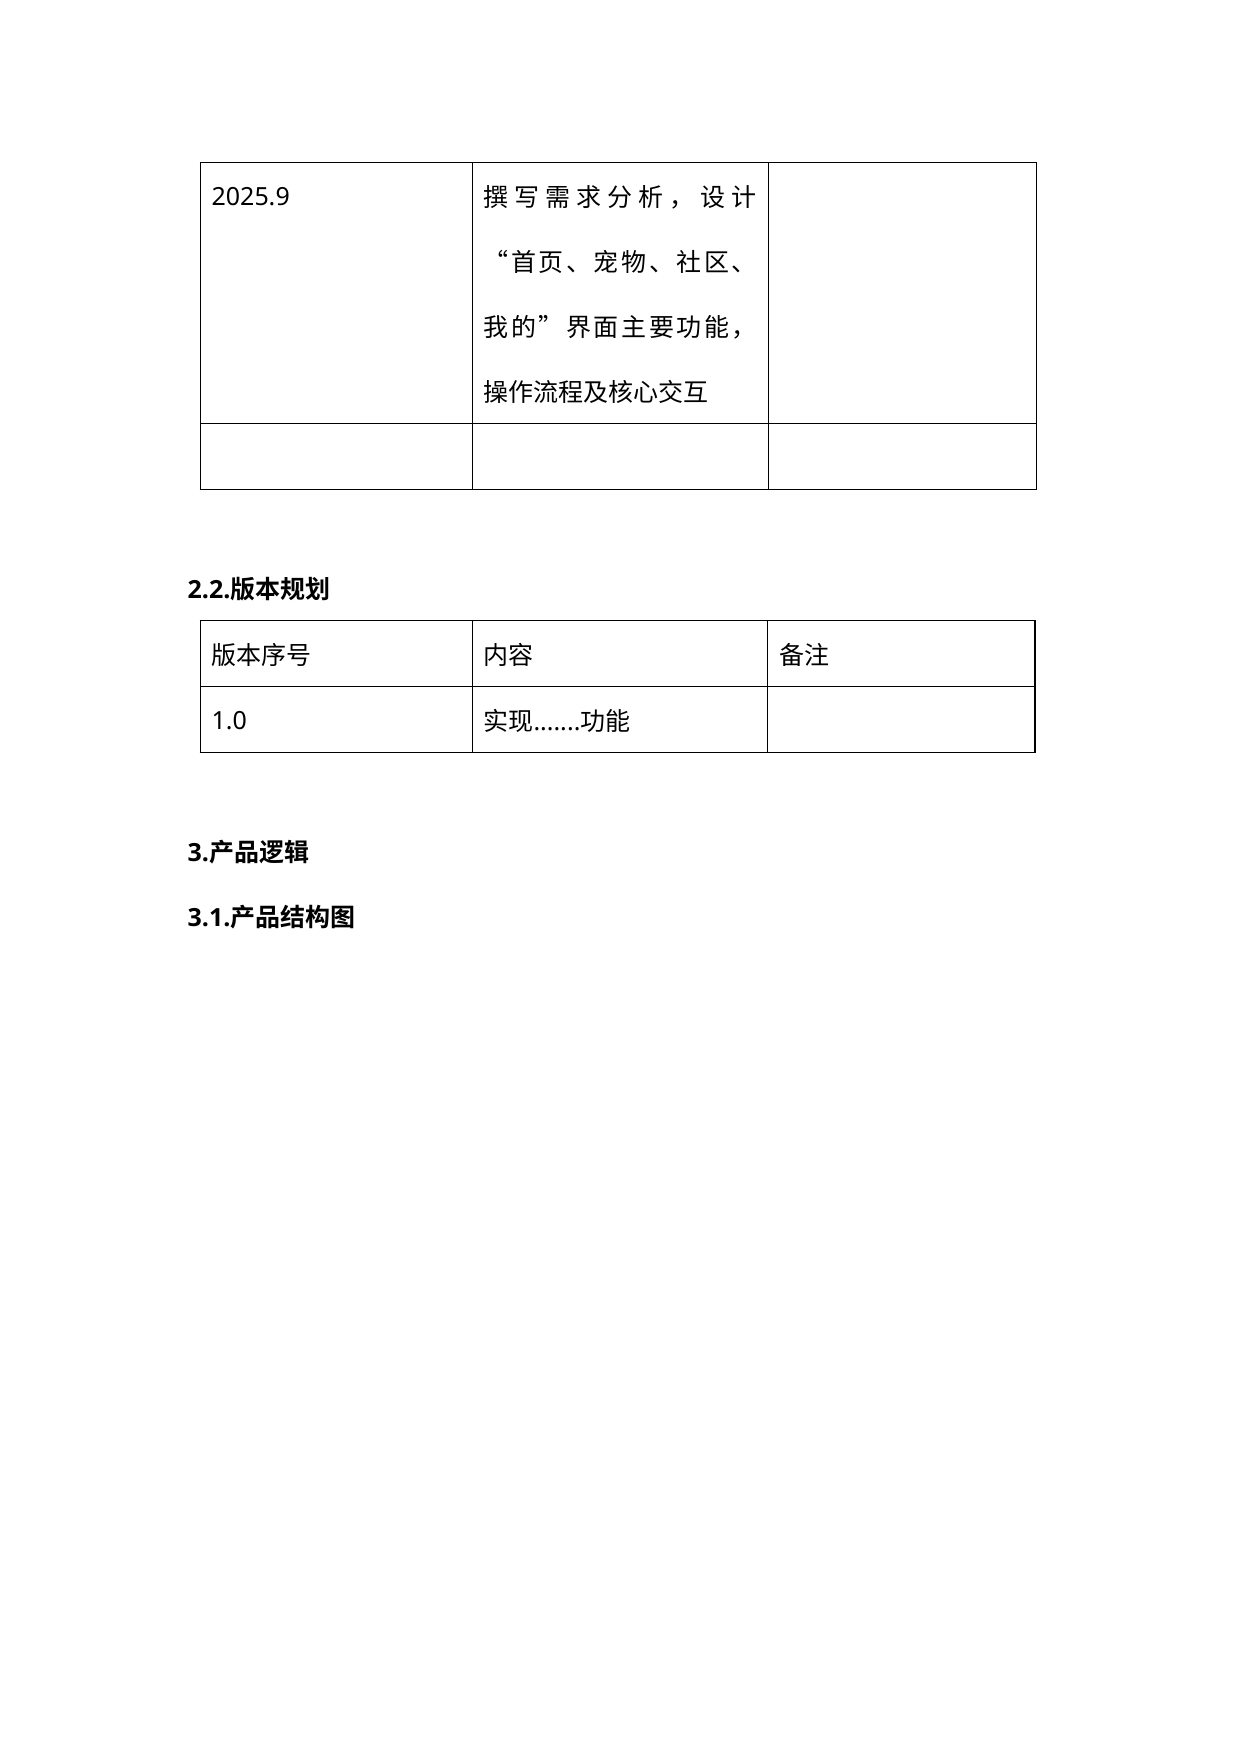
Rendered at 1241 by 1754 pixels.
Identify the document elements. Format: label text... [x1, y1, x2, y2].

table_cell 撰写需求分析，设计“首页、宠物、社区、我的”界面主要功能，操作流程及核心交互 [473, 163, 768, 423]
table_cell [473, 424, 768, 489]
text 3.产品逻辑 [187, 818, 1053, 883]
table_cell [769, 424, 1036, 489]
text 3.1.产品结构图 [187, 883, 1053, 948]
table_cell 1.0 [201, 687, 472, 752]
table_cell [768, 687, 1034, 752]
table_cell 实现.......功能 [473, 687, 767, 752]
table_header 版本序号 [201, 621, 472, 686]
table_header 内容 [473, 621, 767, 686]
table_cell [769, 163, 1036, 423]
table_cell 2025.9 [201, 163, 472, 423]
table_cell [201, 424, 472, 489]
text 2.2.版本规划 [187, 555, 1053, 620]
table_header 备注 [768, 621, 1034, 686]
